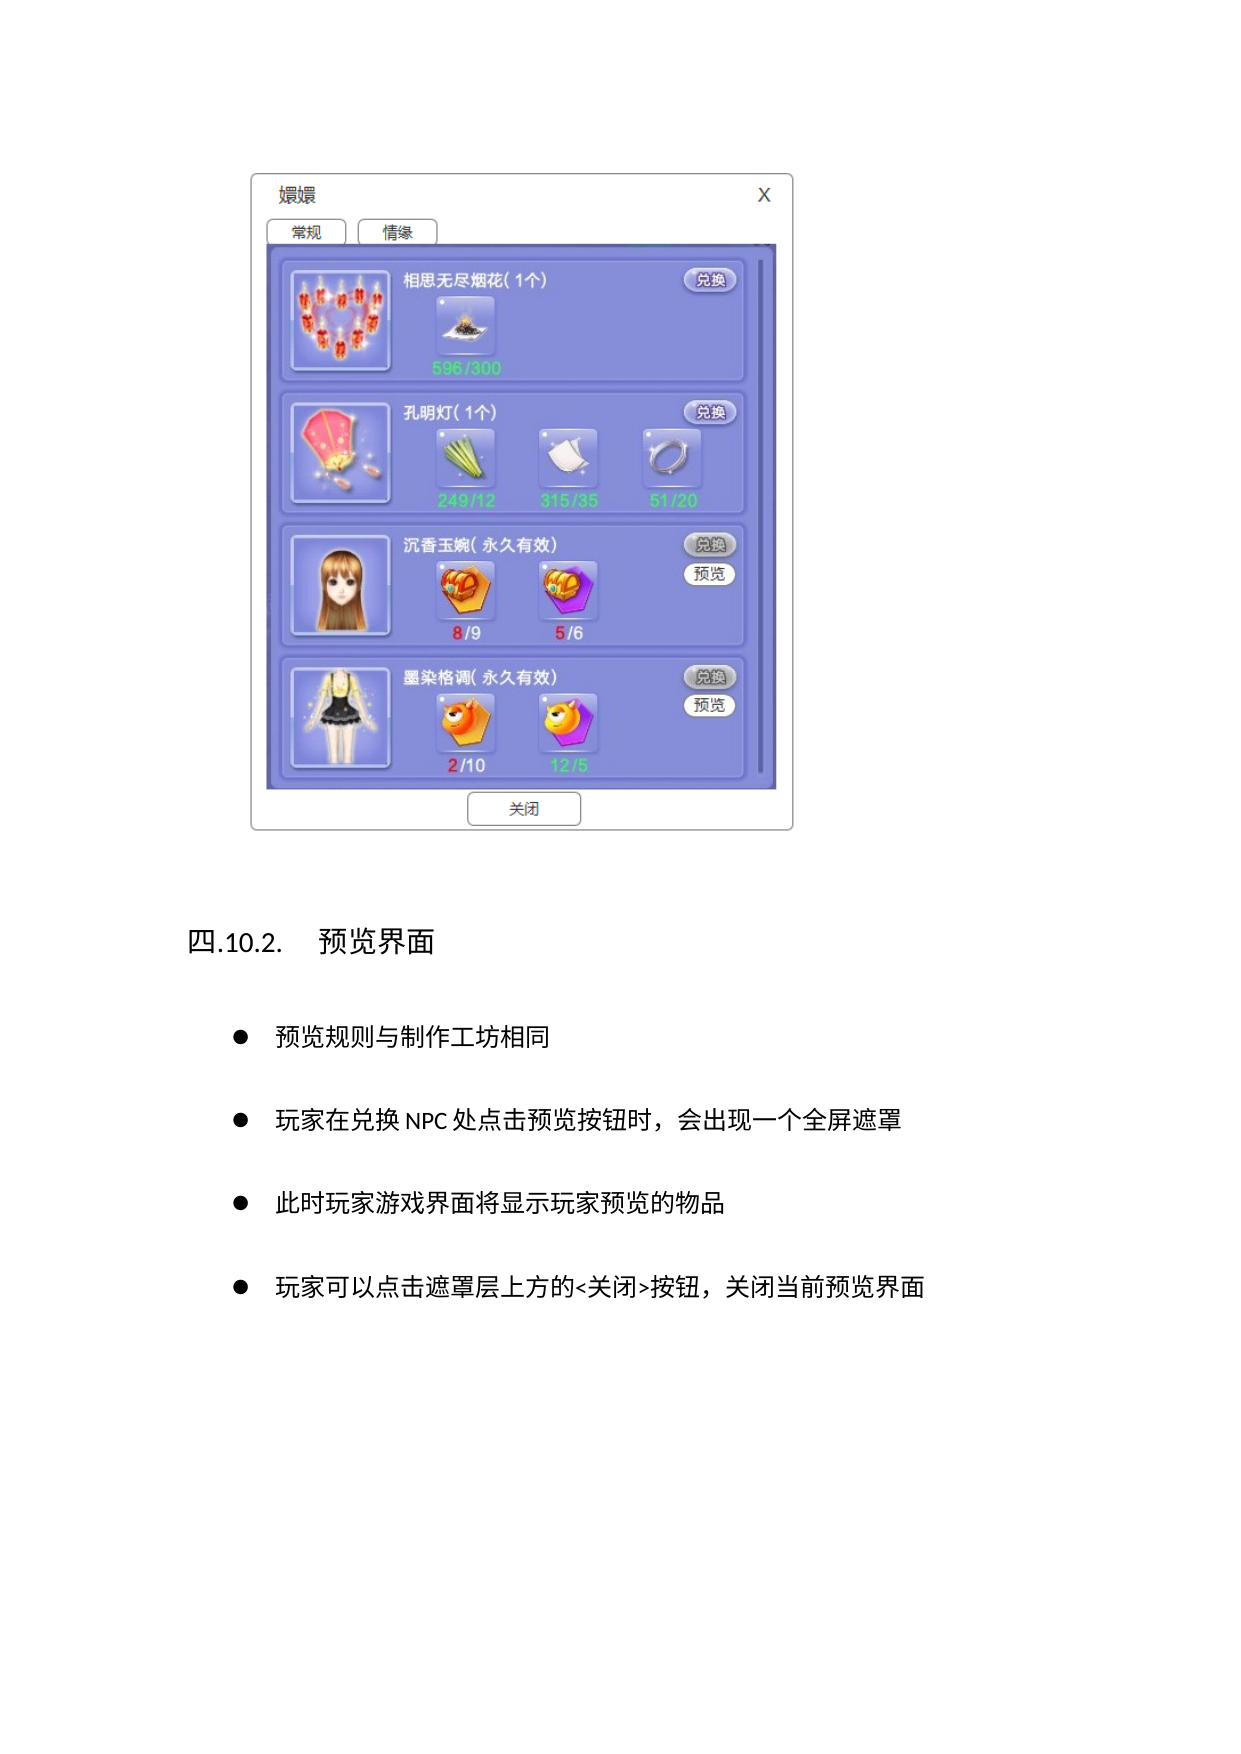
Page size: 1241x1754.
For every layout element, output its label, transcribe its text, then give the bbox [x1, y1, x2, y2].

list 玩家可以点击遮罩层上方的<关闭>按钮，关闭当前预览界面 [231, 1253, 1053, 1318]
list 预览规则与制作工坊相同 [231, 1003, 1053, 1068]
picture [246, 172, 798, 834]
list 玩家在兑换NPC处点击预览按钮时，会出现一个全屏遮罩 [231, 1086, 1053, 1151]
list 此时玩家游戏界面将显示玩家预览的物品 [231, 1169, 1053, 1234]
text 预览界面 [187, 907, 1053, 972]
